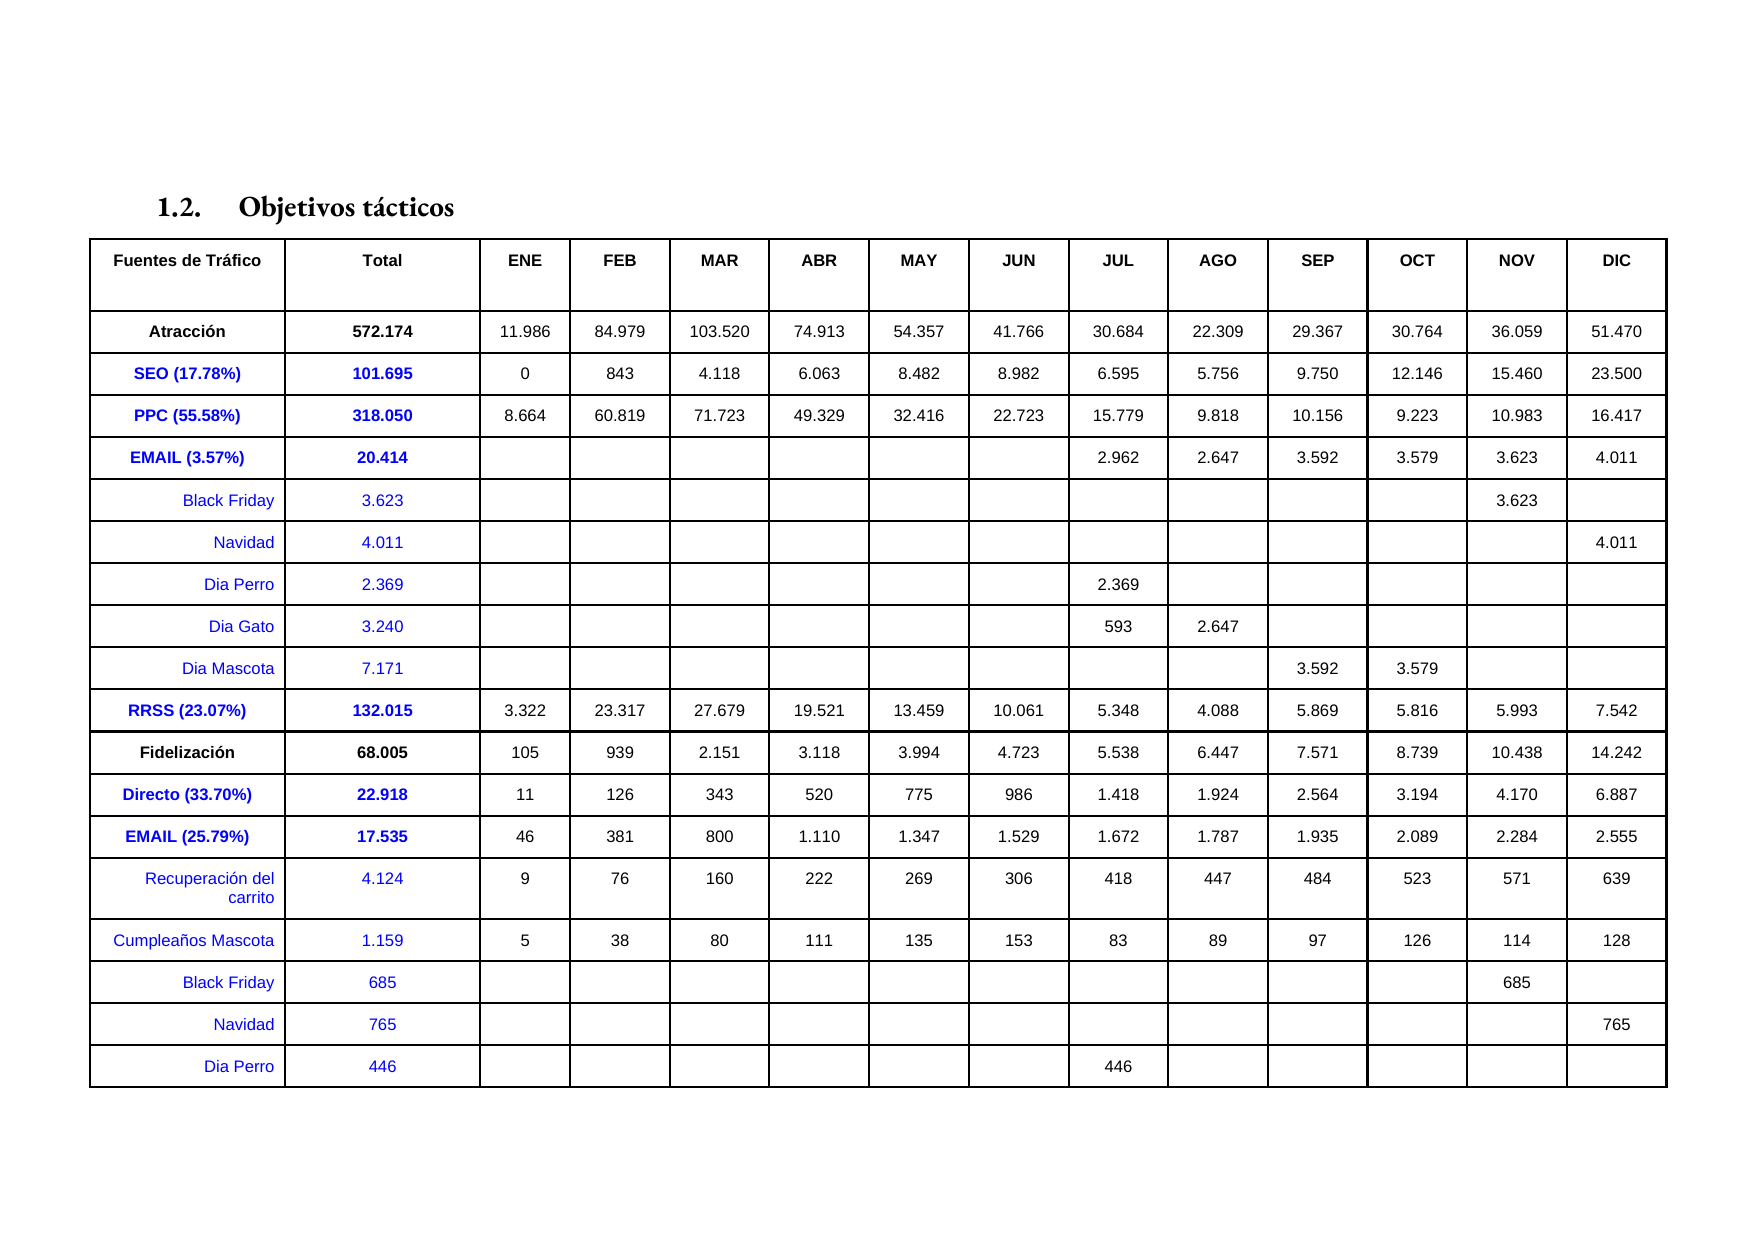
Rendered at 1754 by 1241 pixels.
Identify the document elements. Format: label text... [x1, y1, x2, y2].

table_cell 38 [571, 920, 669, 960]
table_cell [870, 1004, 968, 1044]
table_cell 9.750 [1269, 354, 1366, 394]
table_cell 8.982 [970, 354, 1068, 394]
table_cell [1568, 1046, 1665, 1086]
table_cell [770, 962, 868, 1002]
table_cell 7.542 [1568, 690, 1665, 730]
table_cell 15.779 [1070, 396, 1167, 436]
table_cell 19.521 [770, 690, 868, 730]
table_cell 114 [1468, 920, 1566, 960]
table_cell 5.816 [1369, 690, 1466, 730]
table_cell 318.050 [286, 396, 479, 436]
table_cell 4.088 [1169, 690, 1267, 730]
table_cell [1169, 648, 1267, 688]
table_cell [1369, 480, 1466, 520]
table_cell [1369, 962, 1466, 1002]
table_cell 0 [481, 354, 569, 394]
table_cell [1568, 962, 1665, 1002]
table_cell 1.418 [1070, 775, 1167, 814]
table_cell 1.787 [1169, 817, 1267, 857]
table_cell 3.322 [481, 690, 569, 730]
table_cell Navidad [91, 1004, 284, 1044]
table_cell [1169, 1046, 1267, 1086]
table_cell 523 [1369, 859, 1466, 918]
table_cell Atracción [91, 312, 284, 352]
table_cell 447 [1169, 859, 1267, 918]
table_cell 5 [481, 920, 569, 960]
table_cell 3.579 [1369, 438, 1466, 478]
table_cell 1.935 [1269, 817, 1366, 857]
table_header ABR [770, 240, 868, 309]
table_cell [770, 564, 868, 604]
table_cell [571, 438, 669, 478]
table_cell 1.110 [770, 817, 868, 857]
table_cell [1169, 962, 1267, 1002]
table_cell 685 [286, 962, 479, 1002]
table_cell Dia Mascota [91, 648, 284, 688]
table_cell 132.015 [286, 690, 479, 730]
table_cell 3.240 [286, 606, 479, 646]
table_cell [1269, 522, 1366, 562]
table_cell 76 [571, 859, 669, 918]
table_header Fuentes de Tráfico [91, 240, 284, 309]
table_header OCT [1369, 240, 1466, 309]
table_cell [870, 1046, 968, 1086]
table_cell 46 [481, 817, 569, 857]
table_cell [571, 522, 669, 562]
table_cell [481, 1046, 569, 1086]
table_cell 4.723 [970, 733, 1068, 772]
table_cell [970, 1004, 1068, 1044]
table_cell 60.819 [571, 396, 669, 436]
table_cell [481, 648, 569, 688]
table_cell 685 [1468, 962, 1566, 1002]
table_header Total [286, 240, 479, 309]
table_cell [1169, 480, 1267, 520]
table_cell 9 [481, 859, 569, 918]
table_cell 80 [671, 920, 768, 960]
table_cell 128 [1568, 920, 1665, 960]
table_cell [970, 1046, 1068, 1086]
table_cell [970, 564, 1068, 604]
table_cell [1070, 1004, 1167, 1044]
table_cell [571, 648, 669, 688]
table_header JUL [1070, 240, 1167, 309]
table_cell [1468, 648, 1566, 688]
table_cell [571, 1004, 669, 1044]
table_cell 520 [770, 775, 868, 814]
table_cell [571, 606, 669, 646]
table_cell 27.679 [671, 690, 768, 730]
table_cell EMAIL (3.57%) [91, 438, 284, 478]
table_cell 126 [571, 775, 669, 814]
table_cell [671, 1046, 768, 1086]
table_header MAR [671, 240, 768, 309]
table_cell [1369, 606, 1466, 646]
table_cell 8.739 [1369, 733, 1466, 772]
table_cell 71.723 [671, 396, 768, 436]
table_cell [481, 522, 569, 562]
table_cell 3.623 [286, 480, 479, 520]
table_cell [481, 606, 569, 646]
table_cell 765 [1568, 1004, 1665, 1044]
table_cell [671, 480, 768, 520]
table_cell 13.459 [870, 690, 968, 730]
table_cell 6.063 [770, 354, 868, 394]
table_cell 800 [671, 817, 768, 857]
table_cell 84.979 [571, 312, 669, 352]
table_cell [1468, 564, 1566, 604]
table_cell Navidad [91, 522, 284, 562]
table_cell 4.011 [1568, 438, 1665, 478]
table_cell 4.011 [1568, 522, 1665, 562]
table_cell 36.059 [1468, 312, 1566, 352]
table_cell 6.595 [1070, 354, 1167, 394]
table_cell [970, 606, 1068, 646]
table_cell 29.367 [1269, 312, 1366, 352]
table_cell SEO (17.78%) [91, 354, 284, 394]
table_cell [870, 480, 968, 520]
table_cell 54.357 [870, 312, 968, 352]
table_cell [770, 606, 868, 646]
table_cell [481, 480, 569, 520]
table_cell 1.924 [1169, 775, 1267, 814]
table_cell 2.089 [1369, 817, 1466, 857]
table_cell 11 [481, 775, 569, 814]
table_cell 3.118 [770, 733, 868, 772]
table_cell [571, 564, 669, 604]
table_cell [1269, 1004, 1366, 1044]
table_cell Dia Gato [91, 606, 284, 646]
table_cell 986 [970, 775, 1068, 814]
table_cell [870, 522, 968, 562]
table_cell 5.993 [1468, 690, 1566, 730]
table_cell [1369, 1046, 1466, 1086]
table_cell [970, 522, 1068, 562]
table_cell 111 [770, 920, 868, 960]
table_cell [571, 962, 669, 1002]
table_cell [481, 1004, 569, 1044]
table_cell 765 [286, 1004, 479, 1044]
table_header JUN [970, 240, 1068, 309]
table_cell 101.695 [286, 354, 479, 394]
table_cell Cumpleaños Mascota [91, 920, 284, 960]
table_cell 68.005 [286, 733, 479, 772]
table_cell 2.647 [1169, 606, 1267, 646]
table_cell [481, 438, 569, 478]
table_cell 126 [1369, 920, 1466, 960]
table_cell 22.723 [970, 396, 1068, 436]
table_cell 1.159 [286, 920, 479, 960]
table_cell [671, 564, 768, 604]
table_cell 1.672 [1070, 817, 1167, 857]
table_cell [770, 522, 868, 562]
table_cell [1369, 1004, 1466, 1044]
table_cell 10.983 [1468, 396, 1566, 436]
table_cell [1568, 606, 1665, 646]
table_cell [1369, 564, 1466, 604]
table_cell [671, 606, 768, 646]
table_cell 775 [870, 775, 968, 814]
table_cell [1468, 1046, 1566, 1086]
table_cell [1568, 480, 1665, 520]
table_cell 3.994 [870, 733, 968, 772]
table_cell [1070, 522, 1167, 562]
table_cell [770, 438, 868, 478]
table_cell [671, 1004, 768, 1044]
table_header ENE [481, 240, 569, 309]
table_cell 3.623 [1468, 438, 1566, 478]
table_cell Dia Perro [91, 564, 284, 604]
table_cell 446 [286, 1046, 479, 1086]
table_cell 9.818 [1169, 396, 1267, 436]
table_cell 418 [1070, 859, 1167, 918]
table_cell 97 [1269, 920, 1366, 960]
table_cell 3.623 [1468, 480, 1566, 520]
table_cell [1468, 606, 1566, 646]
table_cell 3.592 [1269, 648, 1366, 688]
table_cell Directo (33.70%) [91, 775, 284, 814]
table_cell 593 [1070, 606, 1167, 646]
table_cell 269 [870, 859, 968, 918]
table_cell 49.329 [770, 396, 868, 436]
table_cell 2.284 [1468, 817, 1566, 857]
table_cell 160 [671, 859, 768, 918]
table_cell 2.647 [1169, 438, 1267, 478]
table_cell 20.414 [286, 438, 479, 478]
table_cell [970, 480, 1068, 520]
table_cell 381 [571, 817, 669, 857]
table_cell 4.118 [671, 354, 768, 394]
table_cell 4.170 [1468, 775, 1566, 814]
table_cell 153 [970, 920, 1068, 960]
table_cell [671, 648, 768, 688]
table_cell 74.913 [770, 312, 868, 352]
table_header NOV [1468, 240, 1566, 309]
table_cell [1269, 962, 1366, 1002]
subtitle Objetivos tácticos [201, 187, 1665, 226]
table_cell [1169, 564, 1267, 604]
table_cell [770, 480, 868, 520]
table_cell 32.416 [870, 396, 968, 436]
table_cell 7.571 [1269, 733, 1366, 772]
table_cell [1269, 480, 1366, 520]
table_cell 17.535 [286, 817, 479, 857]
table_cell 5.538 [1070, 733, 1167, 772]
table_cell [870, 438, 968, 478]
table_cell Recuperación del carrito [91, 859, 284, 918]
table_cell 10.156 [1269, 396, 1366, 436]
table_cell 5.348 [1070, 690, 1167, 730]
table_cell [1269, 564, 1366, 604]
table_cell [770, 1046, 868, 1086]
table_cell 12.146 [1369, 354, 1466, 394]
table_cell PPC (55.58%) [91, 396, 284, 436]
table_cell [870, 648, 968, 688]
table_cell 572.174 [286, 312, 479, 352]
table_cell 41.766 [970, 312, 1068, 352]
table_cell 2.151 [671, 733, 768, 772]
table_cell [571, 480, 669, 520]
table_cell [481, 564, 569, 604]
table_cell [1369, 522, 1466, 562]
table_cell 6.887 [1568, 775, 1665, 814]
table_cell 6.447 [1169, 733, 1267, 772]
table_cell 89 [1169, 920, 1267, 960]
table_cell 5.869 [1269, 690, 1366, 730]
table_cell 135 [870, 920, 968, 960]
table_cell 15.460 [1468, 354, 1566, 394]
table_cell 2.962 [1070, 438, 1167, 478]
table_cell [1070, 480, 1167, 520]
table_cell [1269, 606, 1366, 646]
table_cell 3.592 [1269, 438, 1366, 478]
table_cell 571 [1468, 859, 1566, 918]
table_cell [970, 648, 1068, 688]
table_cell [671, 522, 768, 562]
table_cell 1.347 [870, 817, 968, 857]
table_cell 343 [671, 775, 768, 814]
table_cell 4.124 [286, 859, 479, 918]
table_cell [671, 962, 768, 1002]
table_cell Dia Perro [91, 1046, 284, 1086]
table_cell 22.309 [1169, 312, 1267, 352]
table_cell 9.223 [1369, 396, 1466, 436]
table_cell 10.061 [970, 690, 1068, 730]
table_cell 14.242 [1568, 733, 1665, 772]
table_cell 23.500 [1568, 354, 1665, 394]
table_cell [1169, 522, 1267, 562]
table_cell [870, 962, 968, 1002]
table_cell 83 [1070, 920, 1167, 960]
table_cell 16.417 [1568, 396, 1665, 436]
table_cell [1169, 1004, 1267, 1044]
table_cell [970, 962, 1068, 1002]
table_cell 2.369 [1070, 564, 1167, 604]
table_cell 11.986 [481, 312, 569, 352]
table_cell 939 [571, 733, 669, 772]
table_cell Black Friday [91, 962, 284, 1002]
table_cell Fidelización [91, 733, 284, 772]
table_cell 446 [1070, 1046, 1167, 1086]
table_cell 105 [481, 733, 569, 772]
table_cell Black Friday [91, 480, 284, 520]
table_cell [1468, 522, 1566, 562]
table_cell 8.664 [481, 396, 569, 436]
table_cell 1.529 [970, 817, 1068, 857]
table_cell 3.194 [1369, 775, 1466, 814]
table_cell [770, 1004, 868, 1044]
table_cell 484 [1269, 859, 1366, 918]
table_header DIC [1568, 240, 1665, 309]
table_cell 7.171 [286, 648, 479, 688]
table_cell 10.438 [1468, 733, 1566, 772]
table_cell 5.756 [1169, 354, 1267, 394]
table_cell 103.520 [671, 312, 768, 352]
table_cell 3.579 [1369, 648, 1466, 688]
table_cell 8.482 [870, 354, 968, 394]
table_header AGO [1169, 240, 1267, 309]
table_header FEB [571, 240, 669, 309]
table_cell [571, 1046, 669, 1086]
table_cell [1568, 648, 1665, 688]
table_cell [1070, 962, 1167, 1002]
table_cell 2.564 [1269, 775, 1366, 814]
table_cell [1269, 1046, 1366, 1086]
table_cell [870, 606, 968, 646]
table_cell 222 [770, 859, 868, 918]
table_cell 2.369 [286, 564, 479, 604]
table_cell 30.764 [1369, 312, 1466, 352]
table_cell 306 [970, 859, 1068, 918]
table_cell RRSS (23.07%) [91, 690, 284, 730]
table_cell [1468, 1004, 1566, 1044]
table_cell 51.470 [1568, 312, 1665, 352]
table_cell [1568, 564, 1665, 604]
table_cell [671, 438, 768, 478]
table_cell 22.918 [286, 775, 479, 814]
table_cell EMAIL (25.79%) [91, 817, 284, 857]
table_cell 2.555 [1568, 817, 1665, 857]
table_cell 639 [1568, 859, 1665, 918]
table_cell 4.011 [286, 522, 479, 562]
table_cell 843 [571, 354, 669, 394]
table_cell 23.317 [571, 690, 669, 730]
table_cell [870, 564, 968, 604]
table_cell [770, 648, 868, 688]
table_cell 30.684 [1070, 312, 1167, 352]
table_header MAY [870, 240, 968, 309]
table_cell [1070, 648, 1167, 688]
table_cell [970, 438, 1068, 478]
table_header SEP [1269, 240, 1366, 309]
table_cell [481, 962, 569, 1002]
